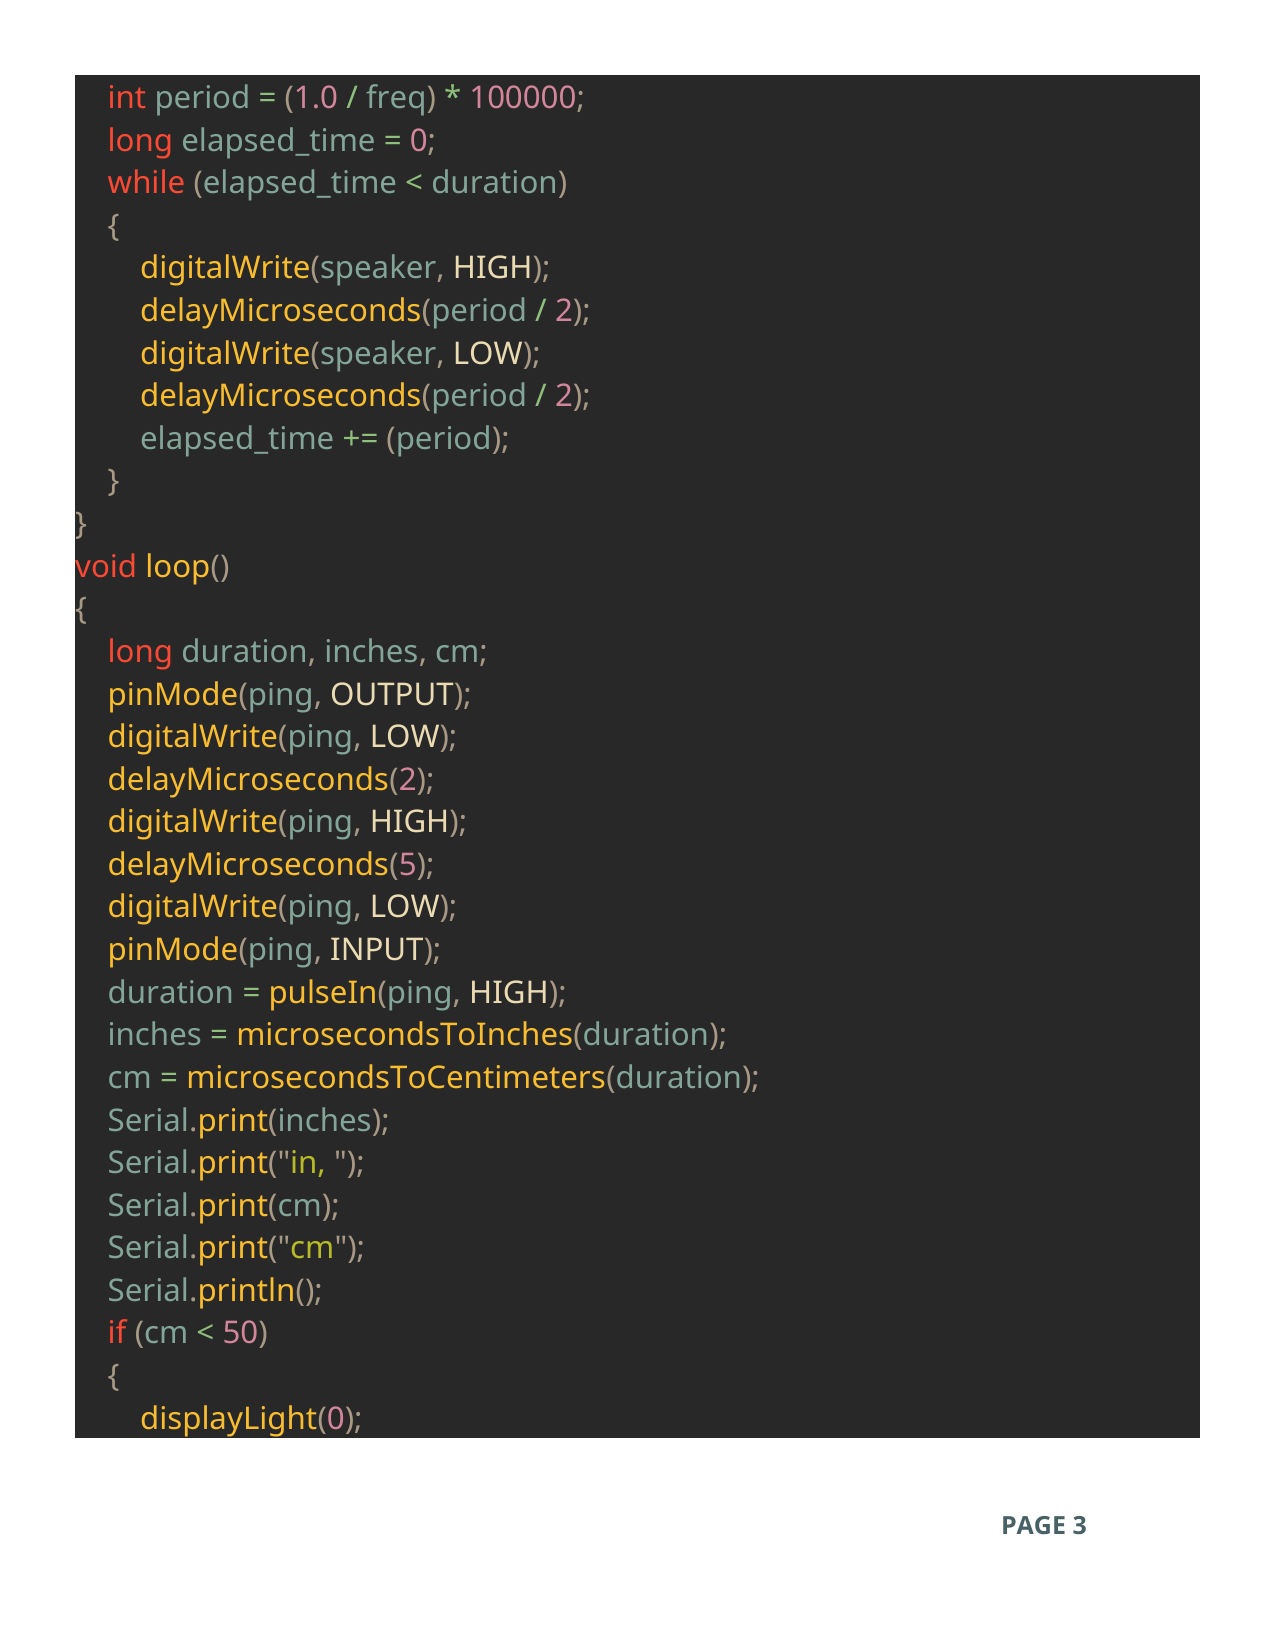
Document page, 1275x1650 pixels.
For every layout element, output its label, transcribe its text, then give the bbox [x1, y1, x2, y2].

text duration = pulseIn(ping, HIGH); [75, 970, 1200, 1012]
text delayMicroseconds(period / 2); [75, 288, 1200, 331]
text { [75, 1353, 1200, 1396]
text delayMicroseconds(2); [75, 757, 1200, 799]
text displayLight(0); [75, 1396, 1200, 1438]
text digitalWrite(ping, LOW); [75, 884, 1200, 927]
text Serial.print("cm"); [75, 1225, 1200, 1268]
text elapsed_time += (period); [75, 416, 1200, 458]
text digitalWrite(ping, LOW); [75, 714, 1200, 757]
text Serial.print(cm); [75, 1183, 1200, 1225]
text long duration, inches, cm; [75, 629, 1200, 671]
text while (elapsed_time < duration) [75, 160, 1200, 203]
text void loop() [75, 544, 1200, 586]
text Serial.print("in, "); [75, 1140, 1200, 1183]
text pinMode(ping, INPUT); [75, 927, 1200, 970]
text Serial.print(inches); [75, 1097, 1200, 1140]
text inches = microsecondsToInches(duration); [75, 1012, 1200, 1055]
text digitalWrite(speaker, HIGH); [75, 245, 1200, 288]
text int period = (1.0 / freq) * 100000; [75, 75, 1200, 118]
text delayMicroseconds(5); [75, 842, 1200, 884]
text digitalWrite(ping, HIGH); [75, 799, 1200, 842]
text if (cm < 50) [75, 1311, 1200, 1353]
text pinMode(ping, OUTPUT); [75, 671, 1200, 714]
text Serial.println(); [75, 1268, 1200, 1311]
text cm = microsecondsToCentimeters(duration); [75, 1055, 1200, 1097]
text delayMicroseconds(period / 2); [75, 373, 1200, 416]
text } [75, 501, 1200, 544]
text { [75, 586, 1200, 629]
text { [75, 203, 1200, 245]
text long elapsed_time = 0; [75, 118, 1200, 160]
text } [75, 458, 1200, 501]
text digitalWrite(speaker, LOW); [75, 331, 1200, 373]
